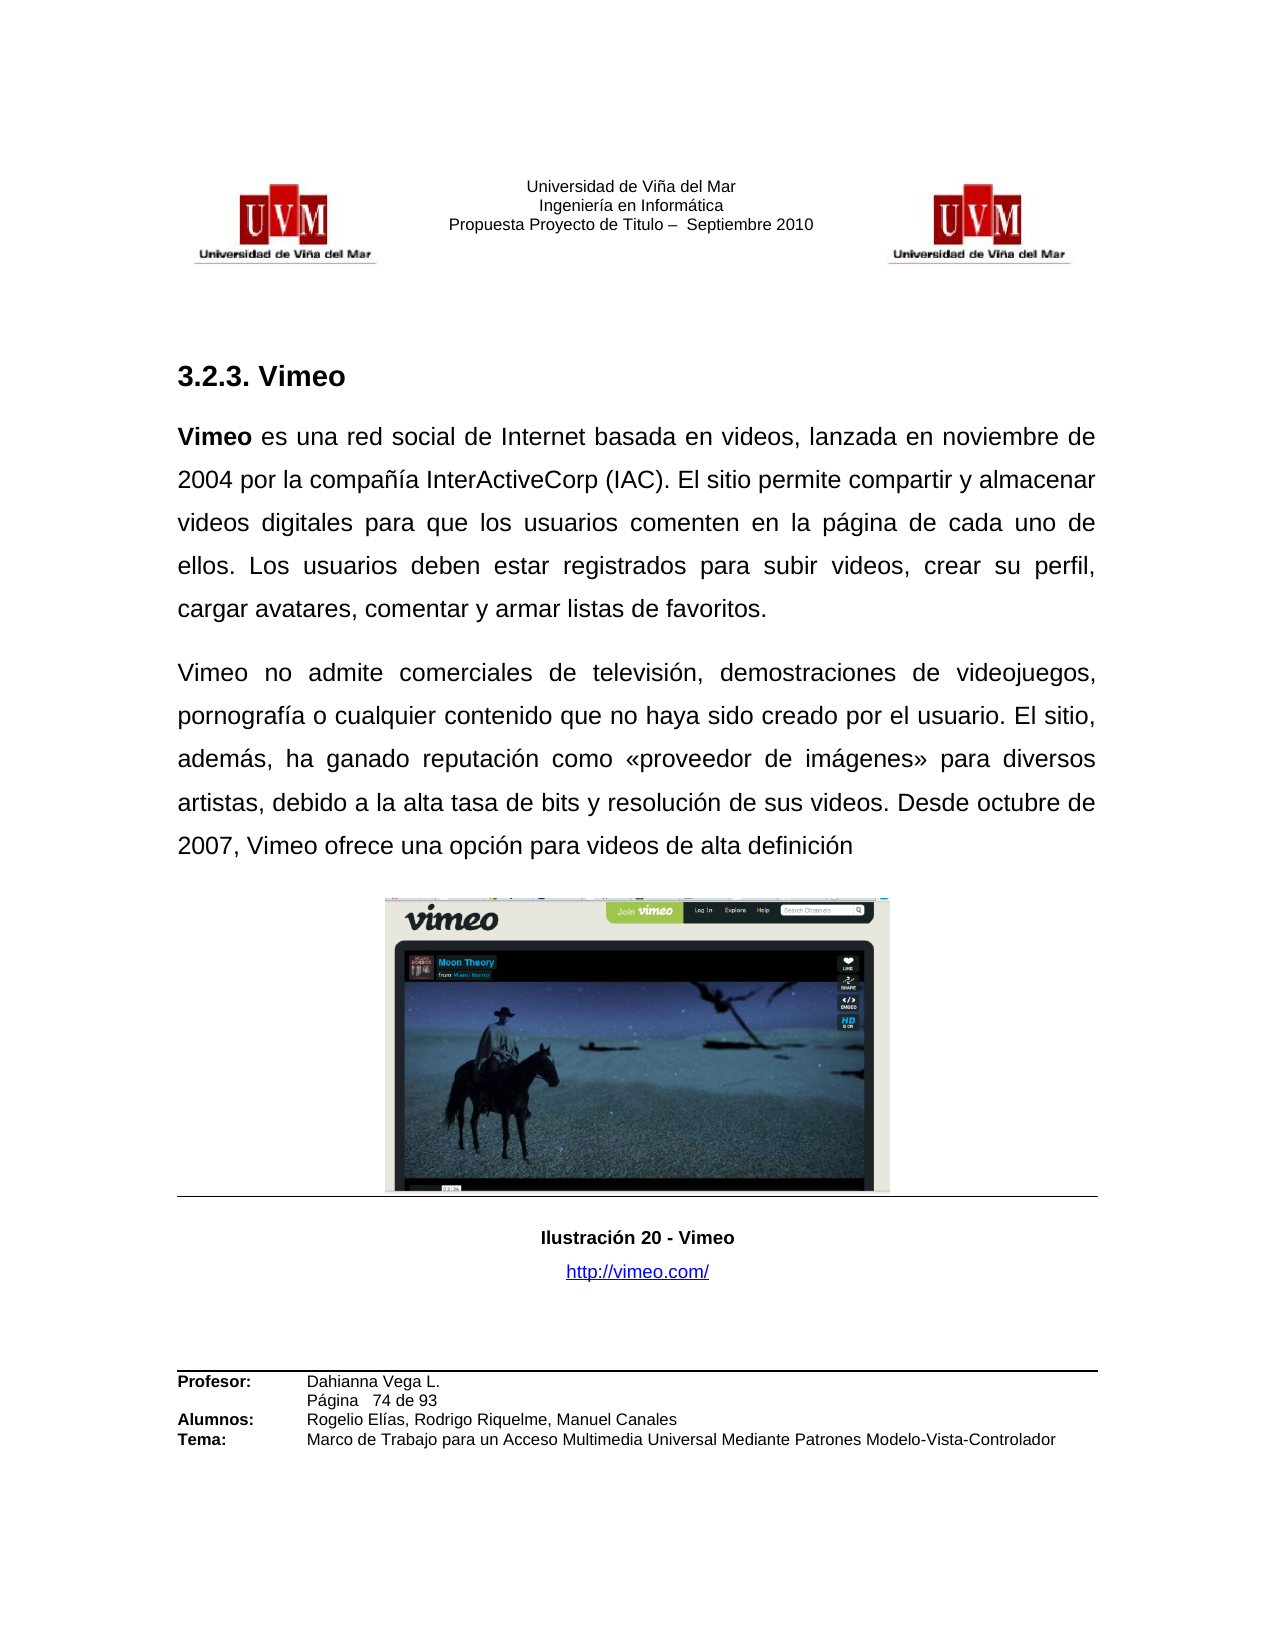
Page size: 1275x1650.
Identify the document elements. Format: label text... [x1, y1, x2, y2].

text Ilustración 20 - Vimeo [177, 1226, 1098, 1248]
subtitle 3.2.3. Vimeo [177, 359, 1098, 392]
picture [871, 176, 1084, 267]
text Vimeo no admite comerciales de televisión, demostraciones de videojuegos, pornografía o cualquier contenido que no haya sido creado por el usuario. El sitio, además, ha ganado reputación como «proveedor de imágenes» para diversos artistas, debido a la alta tasa de bits y resolución de sus videos. Desde octubre de 2007, Vimeo ofrece una opción para videos de alta definición [177, 658, 1098, 859]
picture [385, 898, 890, 1194]
picture [177, 176, 390, 267]
text http://vimeo.com/ [177, 1261, 1098, 1282]
text Vimeo es una red social de Internet basada en videos, lanzada en noviembre de 2004 por la compañía InterActiveCorp (IAC). El sitio permite compartir y almacenar videos digitales para que los usuarios comenten en la página de cada uno de ellos. Los usuarios deben estar registrados para subir videos, crear su perfil, cargar avatares, comentar y armar listas de favoritos. [177, 422, 1098, 623]
